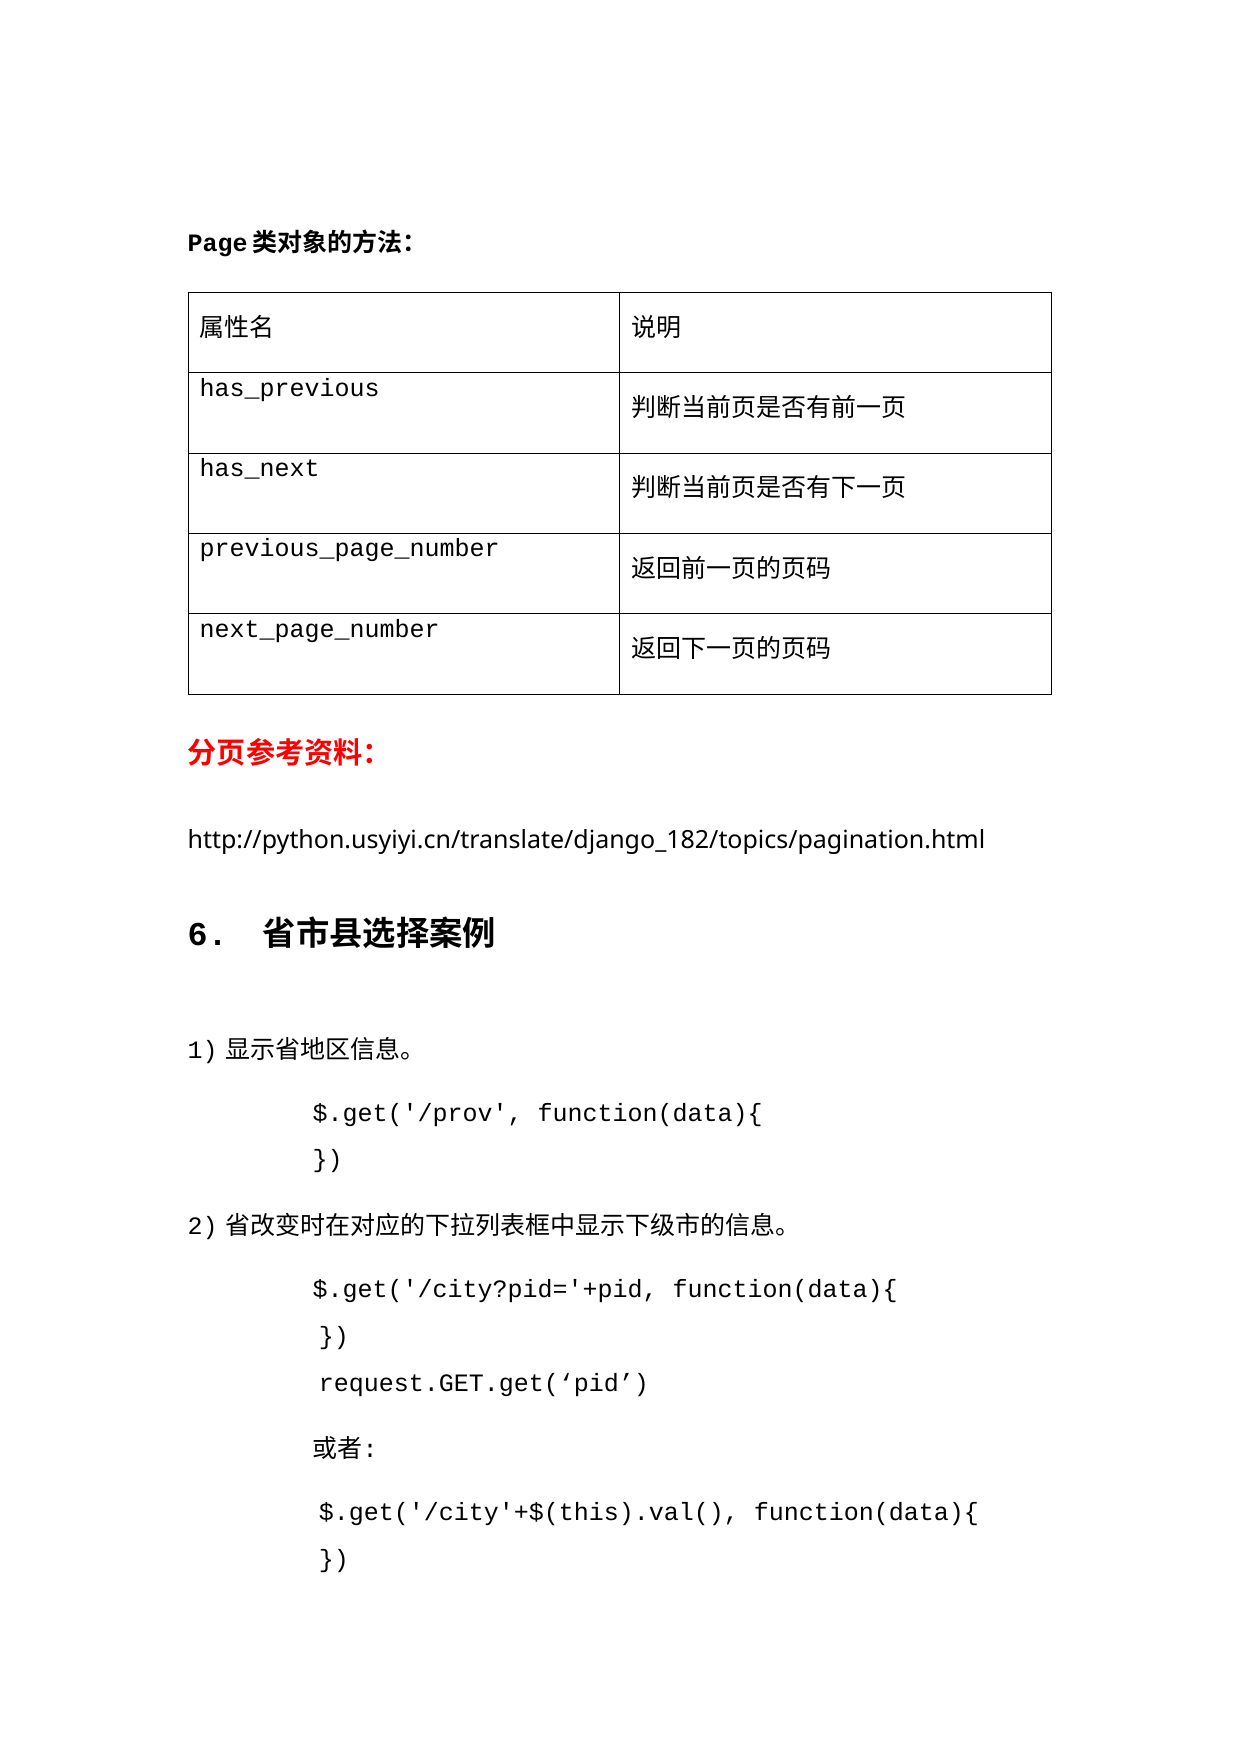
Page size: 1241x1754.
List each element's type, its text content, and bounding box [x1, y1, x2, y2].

text 或者: [269, 1415, 1053, 1480]
text 分页参考资料： [187, 718, 1021, 783]
table_cell previous_page_number [189, 534, 619, 613]
list $.get('/city?pid='+pid, function(data){ [312, 1275, 1053, 1307]
subtitle 省市县选择案例 [187, 898, 1053, 963]
text }) [269, 1145, 1053, 1177]
table_cell has_next [189, 454, 619, 533]
list $.get('/city'+$(this).val(), function(data){ [312, 1498, 1053, 1530]
table_cell next_page_number [189, 614, 619, 693]
table_cell 返回前一页的页码 [620, 534, 1051, 613]
table_cell has_previous [189, 373, 619, 452]
list 省改变时在对应的下拉列表框中显示下级市的信息。 [187, 1191, 1053, 1256]
text Page类对象的方法： [187, 209, 1053, 274]
table_cell 判断当前页是否有前一页 [620, 373, 1051, 452]
text }) [187, 1321, 1053, 1354]
text request.GET.get(‘pid’) [187, 1368, 1053, 1401]
table_cell 返回下一页的页码 [620, 614, 1051, 693]
list 显示省地区信息。 [187, 1015, 1053, 1080]
table_cell 判断当前页是否有下一页 [620, 454, 1051, 533]
table_header 说明 [620, 293, 1051, 372]
text }) [187, 1544, 1053, 1577]
text http://python.usyiyi.cn/translate/django_182/topics/pagination.html [187, 806, 1053, 871]
list $.get('/prov', function(data){ [312, 1098, 1053, 1131]
table_header 属性名 [189, 293, 619, 372]
